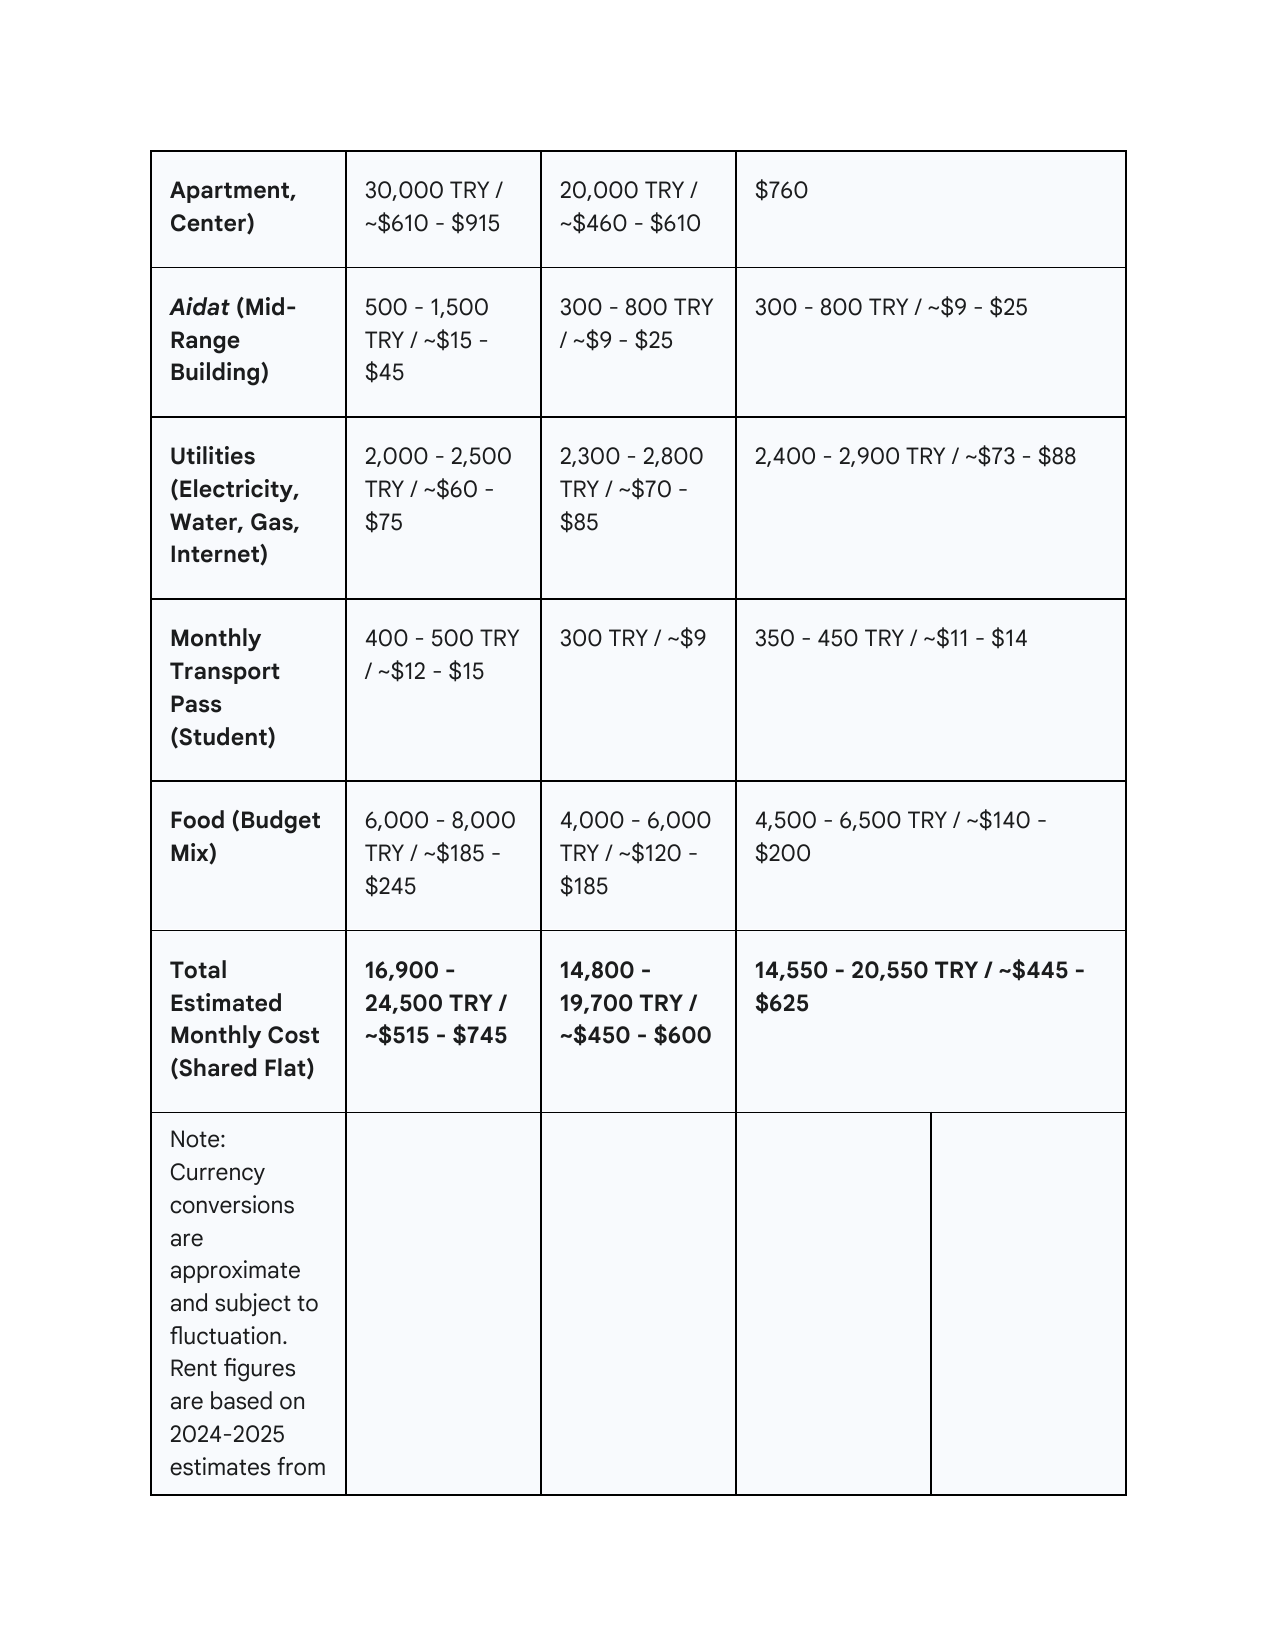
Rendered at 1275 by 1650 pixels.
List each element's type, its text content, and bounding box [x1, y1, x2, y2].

table_cell 16,900 - 24,500 TRY / ~$515 - $745 [347, 931, 540, 1112]
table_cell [347, 152, 540, 267]
table_cell Food (Budget Mix) [152, 782, 345, 929]
table_cell [932, 1113, 1125, 1494]
table_cell Aidat (Mid-Range Building) [152, 268, 345, 416]
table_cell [152, 1113, 345, 1494]
table_cell Monthly Transport Pass (Student) [152, 600, 345, 780]
table_cell 350 - 450 TRY / ~$11 - $14 [737, 600, 1125, 780]
table_cell 300 - 800 TRY / ~$9 - $25 [542, 268, 735, 416]
table_cell 14,800 - 19,700 TRY / ~$450 - $600 [542, 931, 735, 1112]
table_cell 300 TRY / ~$9 [542, 600, 735, 780]
table_cell [347, 1113, 540, 1494]
table_cell 6,000 - 8,000 TRY / ~$185 - $245 [347, 782, 540, 929]
table_cell [737, 1113, 930, 1494]
table_cell 4,500 - 6,500 TRY / ~$140 - $200 [737, 782, 1125, 929]
table_cell 500 - 1,500 TRY / ~$15 - $45 [347, 268, 540, 416]
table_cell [542, 152, 735, 267]
table_cell 400 - 500 TRY / ~$12 - $15 [347, 600, 540, 780]
table_cell 300 - 800 TRY / ~$9 - $25 [737, 268, 1125, 416]
table_cell 2,300 - 2,800 TRY / ~$70 - $85 [542, 418, 735, 598]
table_cell [542, 1113, 735, 1494]
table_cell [152, 152, 345, 267]
table_cell Utilities (Electricity, Water, Gas, Internet) [152, 418, 345, 598]
table_cell 4,000 - 6,000 TRY / ~$120 - $185 [542, 782, 735, 929]
table_cell Total Estimated Monthly Cost (Shared Flat) [152, 931, 345, 1112]
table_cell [737, 152, 1125, 267]
table_cell 2,000 - 2,500 TRY / ~$60 - $75 [347, 418, 540, 598]
table_cell 14,550 - 20,550 TRY / ~$445 - $625 [737, 931, 1125, 1112]
table_cell 2,400 - 2,900 TRY / ~$73 - $88 [737, 418, 1125, 598]
